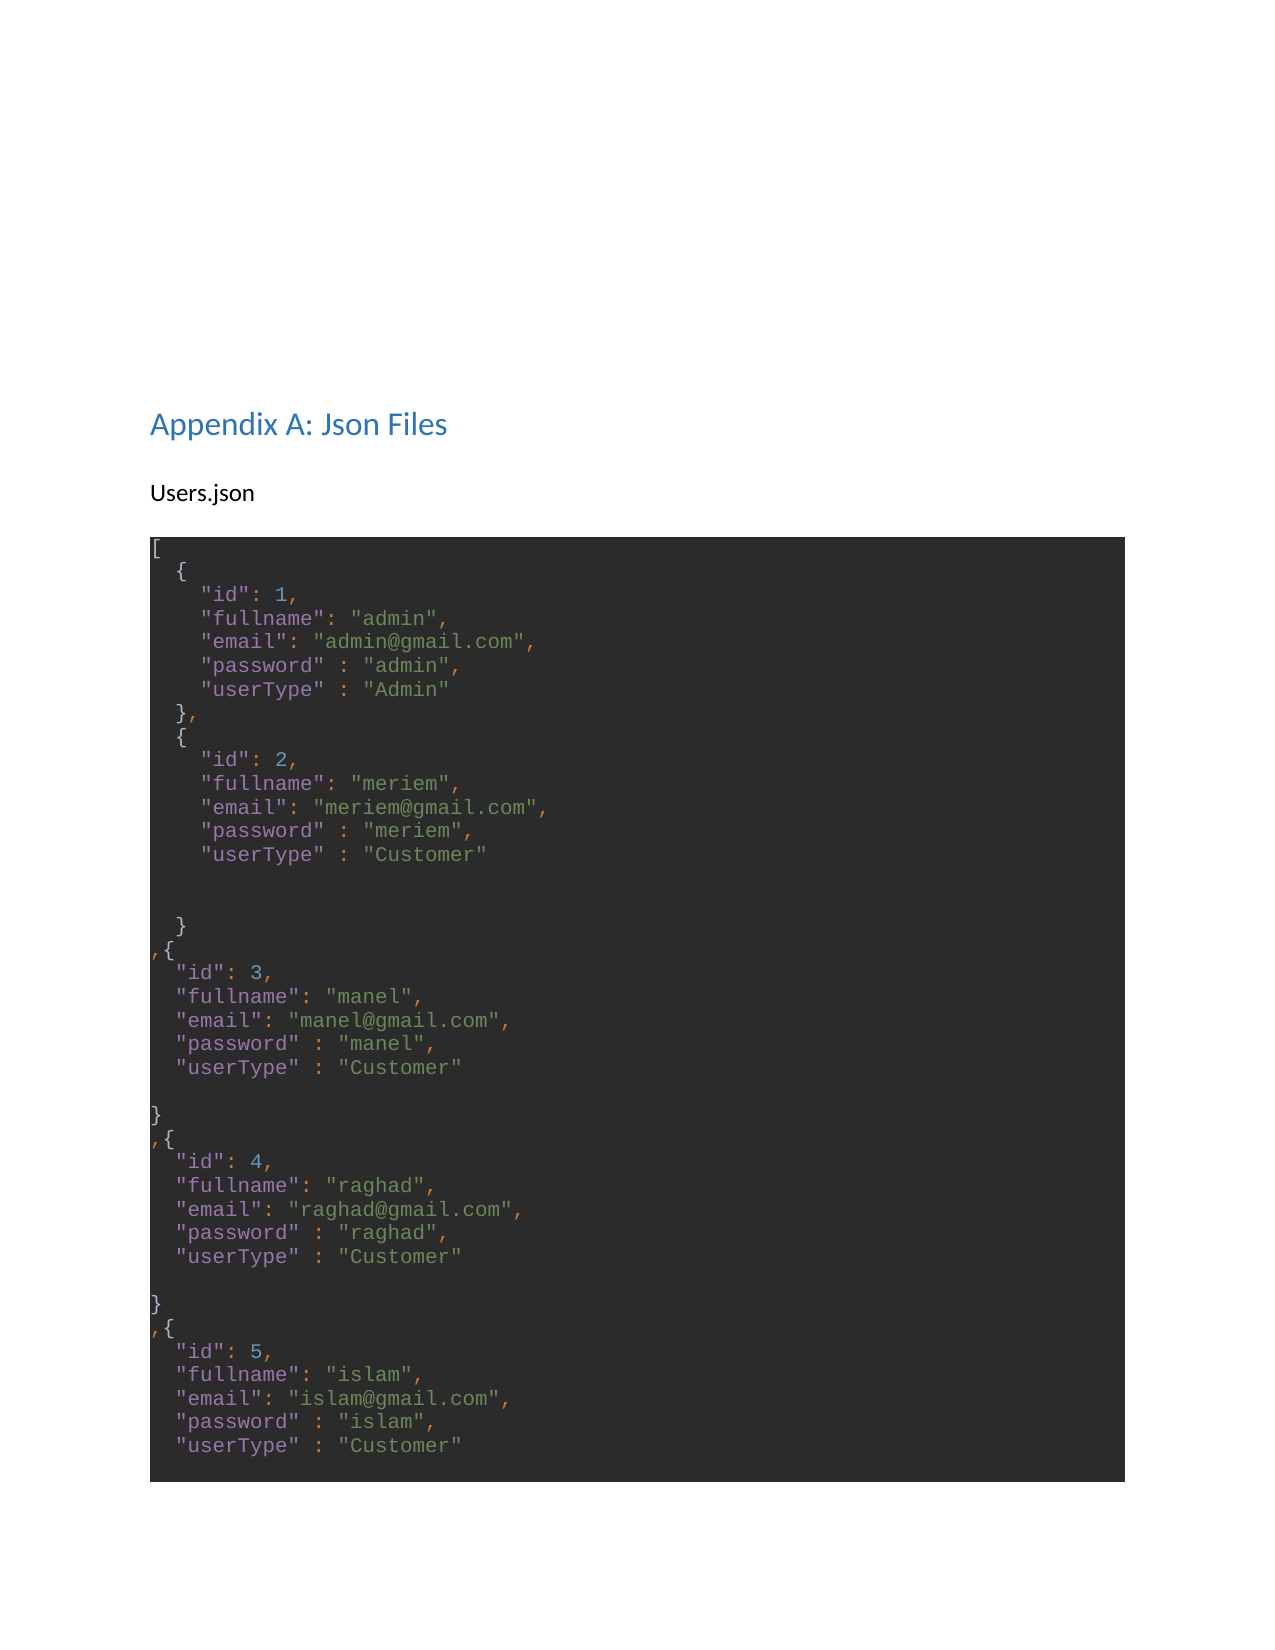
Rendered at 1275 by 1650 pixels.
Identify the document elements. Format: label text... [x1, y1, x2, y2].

text Users.json [150, 477, 1125, 508]
subtitle Appendix A: Json Files [150, 403, 1125, 444]
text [150, 537, 1125, 1482]
